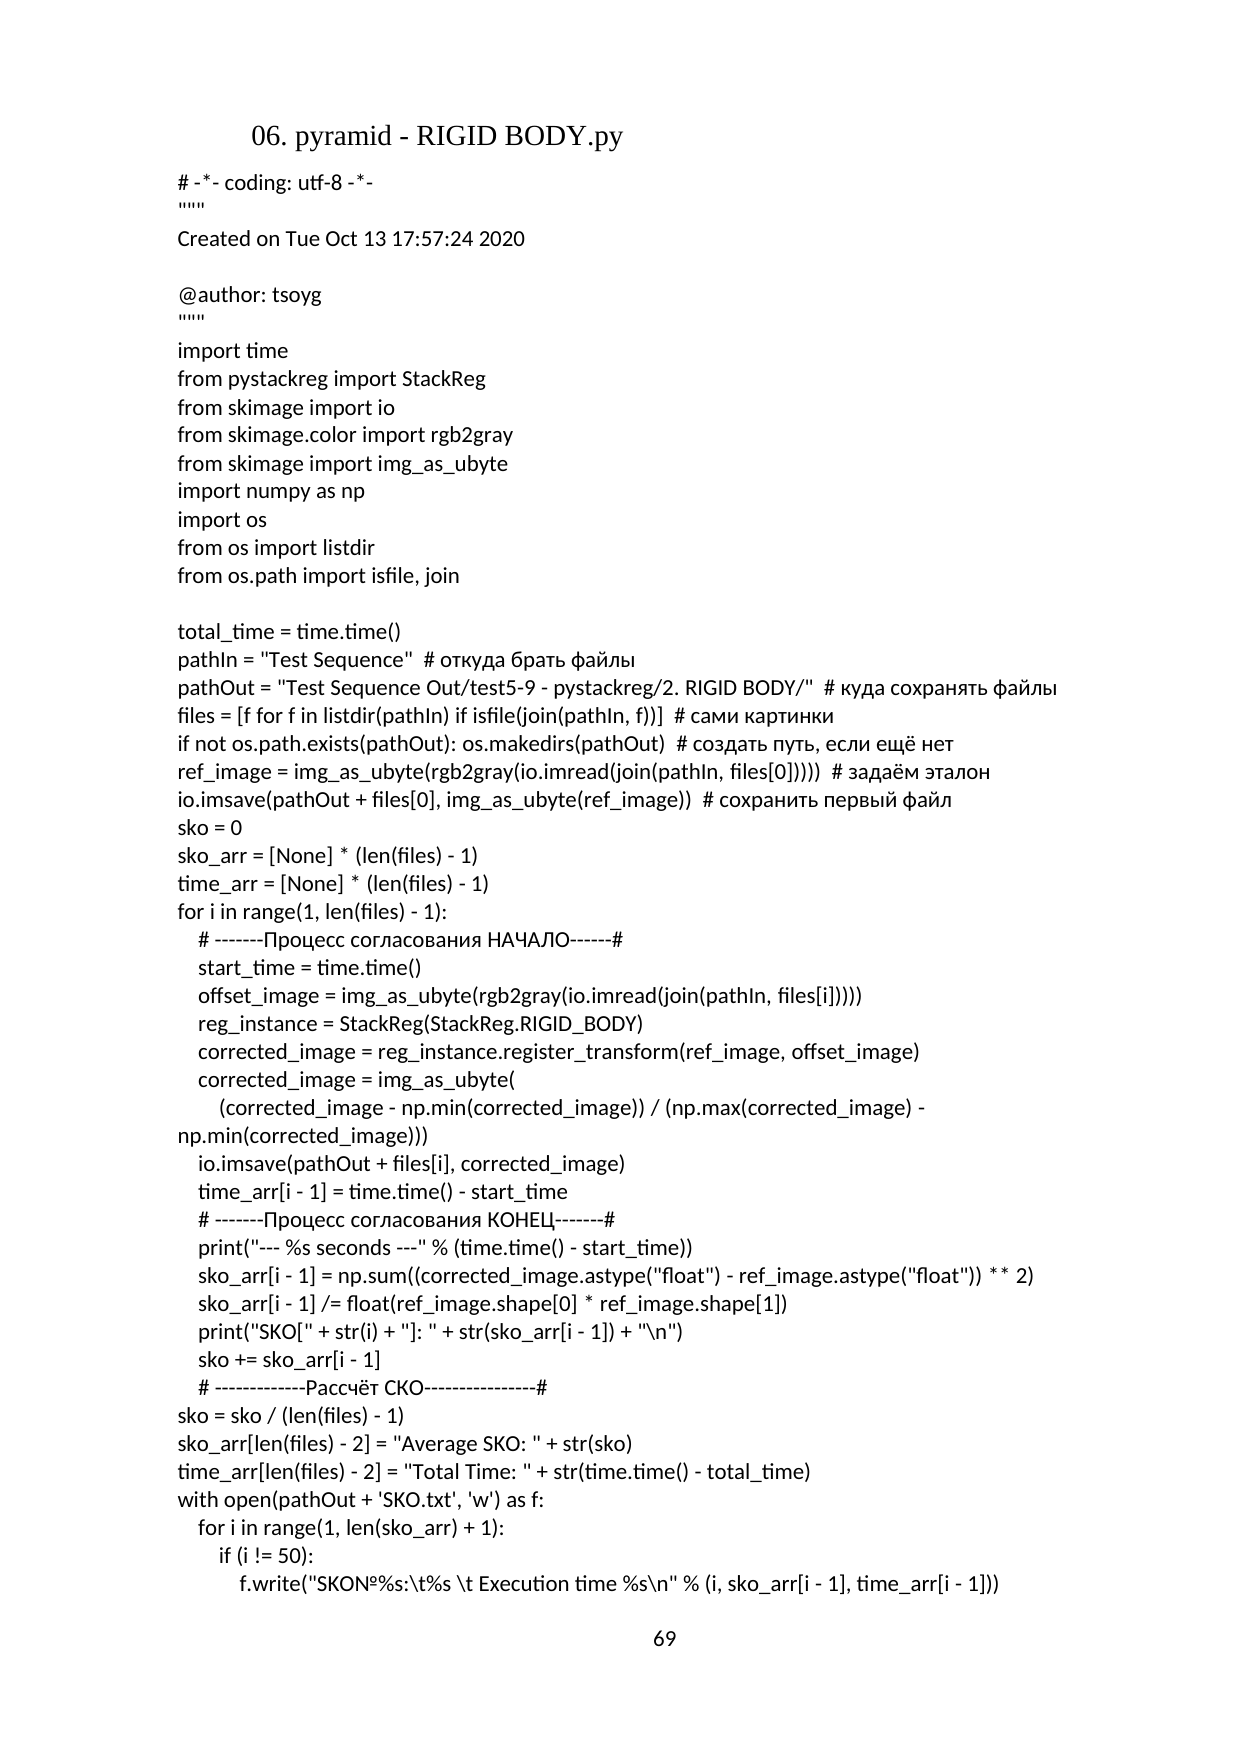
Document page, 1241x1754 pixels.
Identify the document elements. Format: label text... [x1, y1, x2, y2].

text # -------Процесс согласования НАЧАЛО------# [177, 925, 1152, 953]
text sko += sko_arr[i - 1] [177, 1345, 1152, 1373]
text sko_arr[len(files) - 2] = "Average SKO: " + str(sko) [177, 1429, 1152, 1457]
text time_arr[len(files) - 2] = "Total Time: " + str(time.time() - total_time) [177, 1457, 1152, 1485]
text pathOut = "Test Sequence Out/test5-9 - pystackreg/2. RIGID BODY/" # куда сохранять файлы [177, 673, 1152, 701]
text import os [177, 505, 1152, 533]
text with open(pathOut + 'SKO.txt', 'w') as f: [177, 1485, 1152, 1513]
text print("--- %s seconds ---" % (time.time() - start_time)) [177, 1233, 1152, 1261]
text io.imsave(pathOut + files[0], img_as_ubyte(ref_image)) # сохранить первый файл [177, 785, 1152, 813]
text time_arr[i - 1] = time.time() - start_time [177, 1177, 1152, 1205]
text if (i != 50): [177, 1541, 1152, 1569]
text from skimage.color import rgb2gray [177, 421, 1152, 449]
text sko = 0 [177, 813, 1152, 841]
text ref_image = img_as_ubyte(rgb2gray(io.imread(join(pathIn, files[0])))) # задаём эталон [177, 757, 1152, 785]
text @author: tsoyg [177, 281, 1152, 308]
text Created on Tue Oct 13 17:57:24 2020 [177, 224, 1152, 252]
text corrected_image = reg_instance.register_transform(ref_image, offset_image) [177, 1037, 1152, 1065]
text total_time = time.time() [177, 617, 1152, 645]
text if not os.path.exists(pathOut): os.makedirs(pathOut) # создать путь, если ещё нет [177, 729, 1152, 757]
text f.write("SKO№%s:\t%s \t Execution time %s\n" % (i, sko_arr[i - 1], time_arr[i - 1])) [177, 1569, 1152, 1597]
text # -------------Рассчёт СКО----------------# [177, 1373, 1152, 1401]
text """ [177, 308, 1152, 337]
text (corrected_image - np.min(corrected_image)) / (np.max(corrected_image) - np.min(corrected_image))) [177, 1093, 1152, 1149]
text for i in range(1, len(files) - 1): [177, 897, 1152, 925]
text from skimage import io [177, 393, 1152, 421]
text print("SKO[" + str(i) + "]: " + str(sko_arr[i - 1]) + "\n") [177, 1317, 1152, 1345]
text # -------Процесс согласования КОНЕЦ-------# [177, 1205, 1152, 1233]
text sko = sko / (len(files) - 1) [177, 1401, 1152, 1429]
text """ [177, 196, 1152, 224]
text offset_image = img_as_ubyte(rgb2gray(io.imread(join(pathIn, files[i])))) [177, 981, 1152, 1009]
text reg_instance = StackReg(StackReg.RIGID_BODY) [177, 1009, 1152, 1037]
text from os import listdir [177, 533, 1152, 561]
text sko_arr = [None] * (len(files) - 1) [177, 841, 1152, 869]
text from skimage import img_as_ubyte [177, 449, 1152, 477]
text corrected_image = img_as_ubyte( [177, 1065, 1152, 1093]
text sko_arr[i - 1] /= float(ref_image.shape[0] * ref_image.shape[1]) [177, 1289, 1152, 1317]
text import numpy as np [177, 477, 1152, 505]
text from os.path import isfile, join [177, 561, 1152, 589]
text pathIn = "Test Sequence" # откуда брать файлы [177, 645, 1152, 673]
text sko_arr[i - 1] = np.sum((corrected_image.astype("float") - ref_image.astype("float")) ** 2) [177, 1261, 1152, 1289]
text 06. pyramid - RIGID BODY.py [177, 118, 1152, 152]
text import time [177, 337, 1152, 364]
text start_time = time.time() [177, 953, 1152, 981]
text time_arr = [None] * (len(files) - 1) [177, 869, 1152, 897]
text for i in range(1, len(sko_arr) + 1): [177, 1513, 1152, 1541]
text from pystackreg import StackReg [177, 364, 1152, 393]
text # -*- coding: utf-8 -*- [177, 168, 1152, 196]
text files = [f for f in listdir(pathIn) if isfile(join(pathIn, f))] # сами картинки [177, 701, 1152, 729]
text io.imsave(pathOut + files[i], corrected_image) [177, 1149, 1152, 1177]
